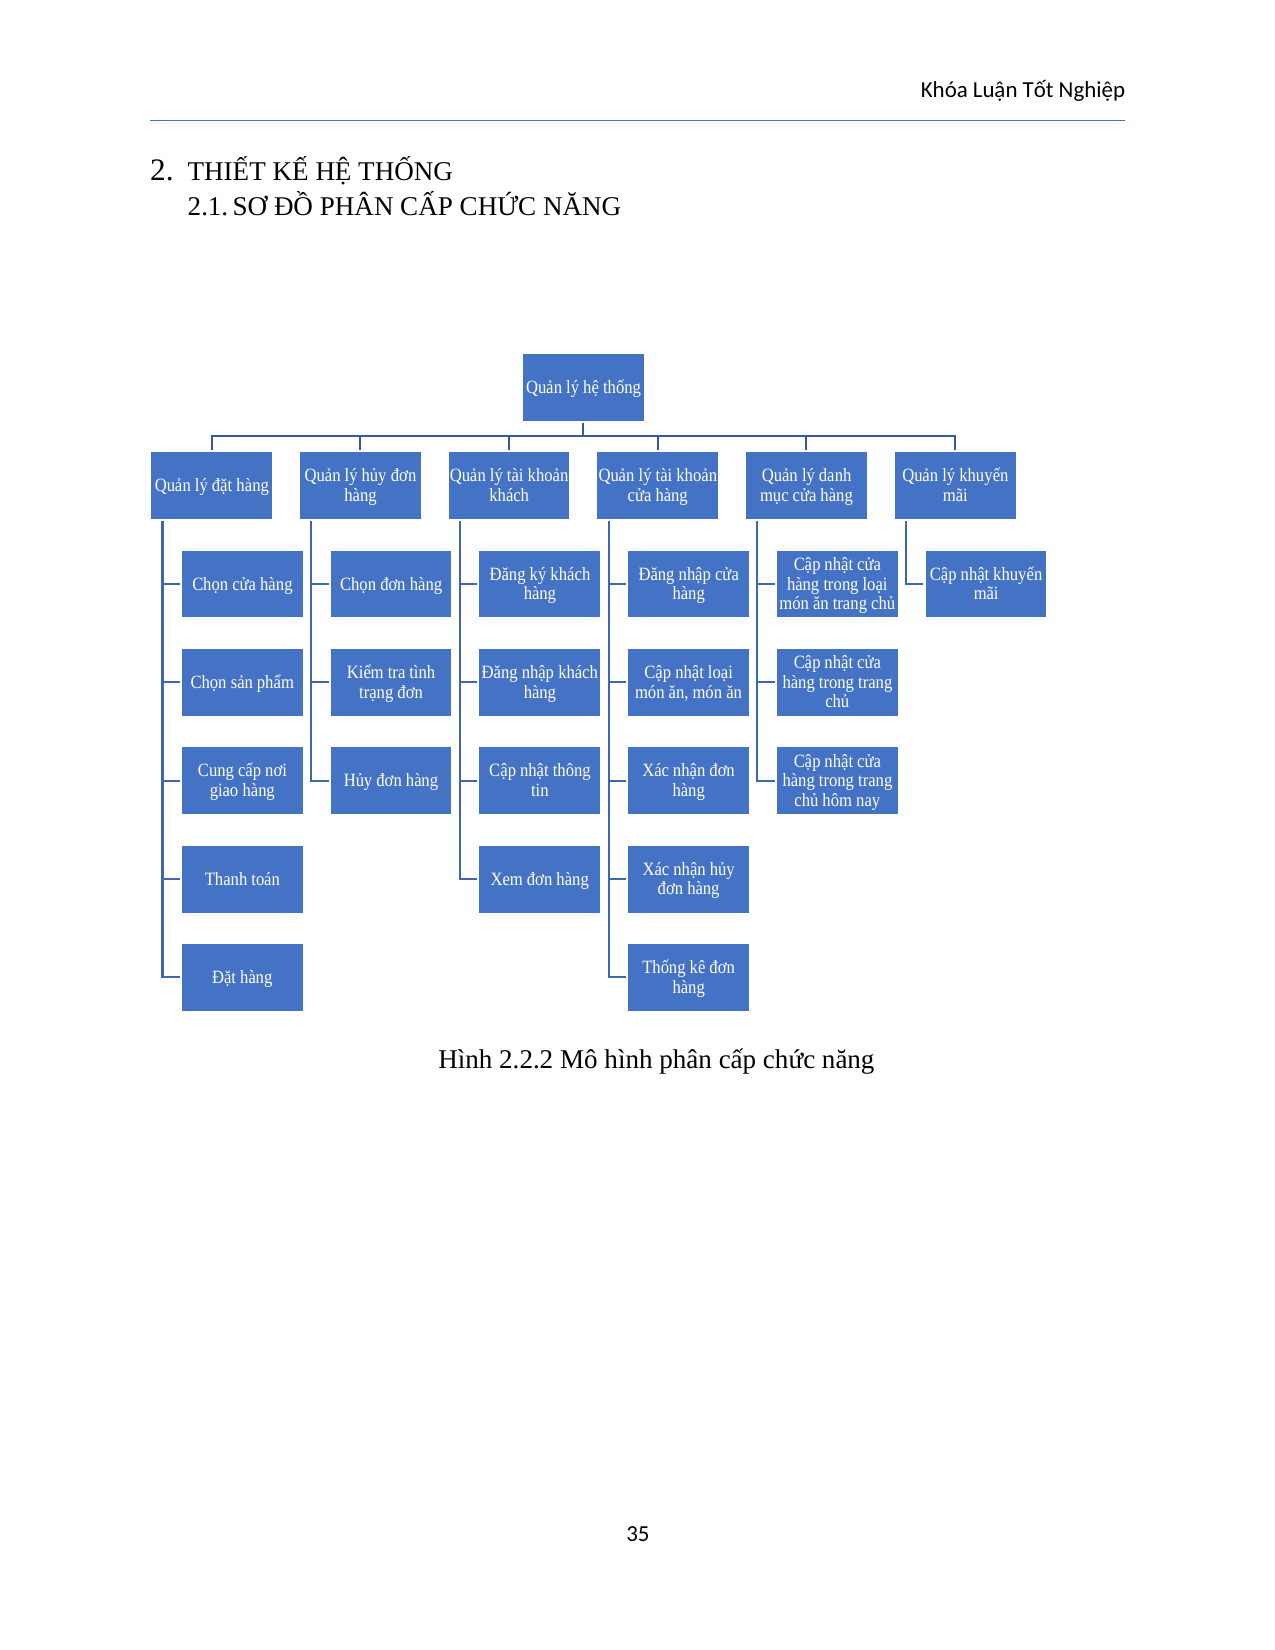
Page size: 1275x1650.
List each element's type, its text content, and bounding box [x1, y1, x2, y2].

list SƠ ĐỒ PHÂN CẤP CHỨC NĂNG [187, 190, 1125, 221]
text Hình 2.2.2 Mô hình phân cấp chức năng [150, 274, 1125, 1074]
list THIẾT KẾ HỆ THỐNG [150, 151, 1125, 187]
